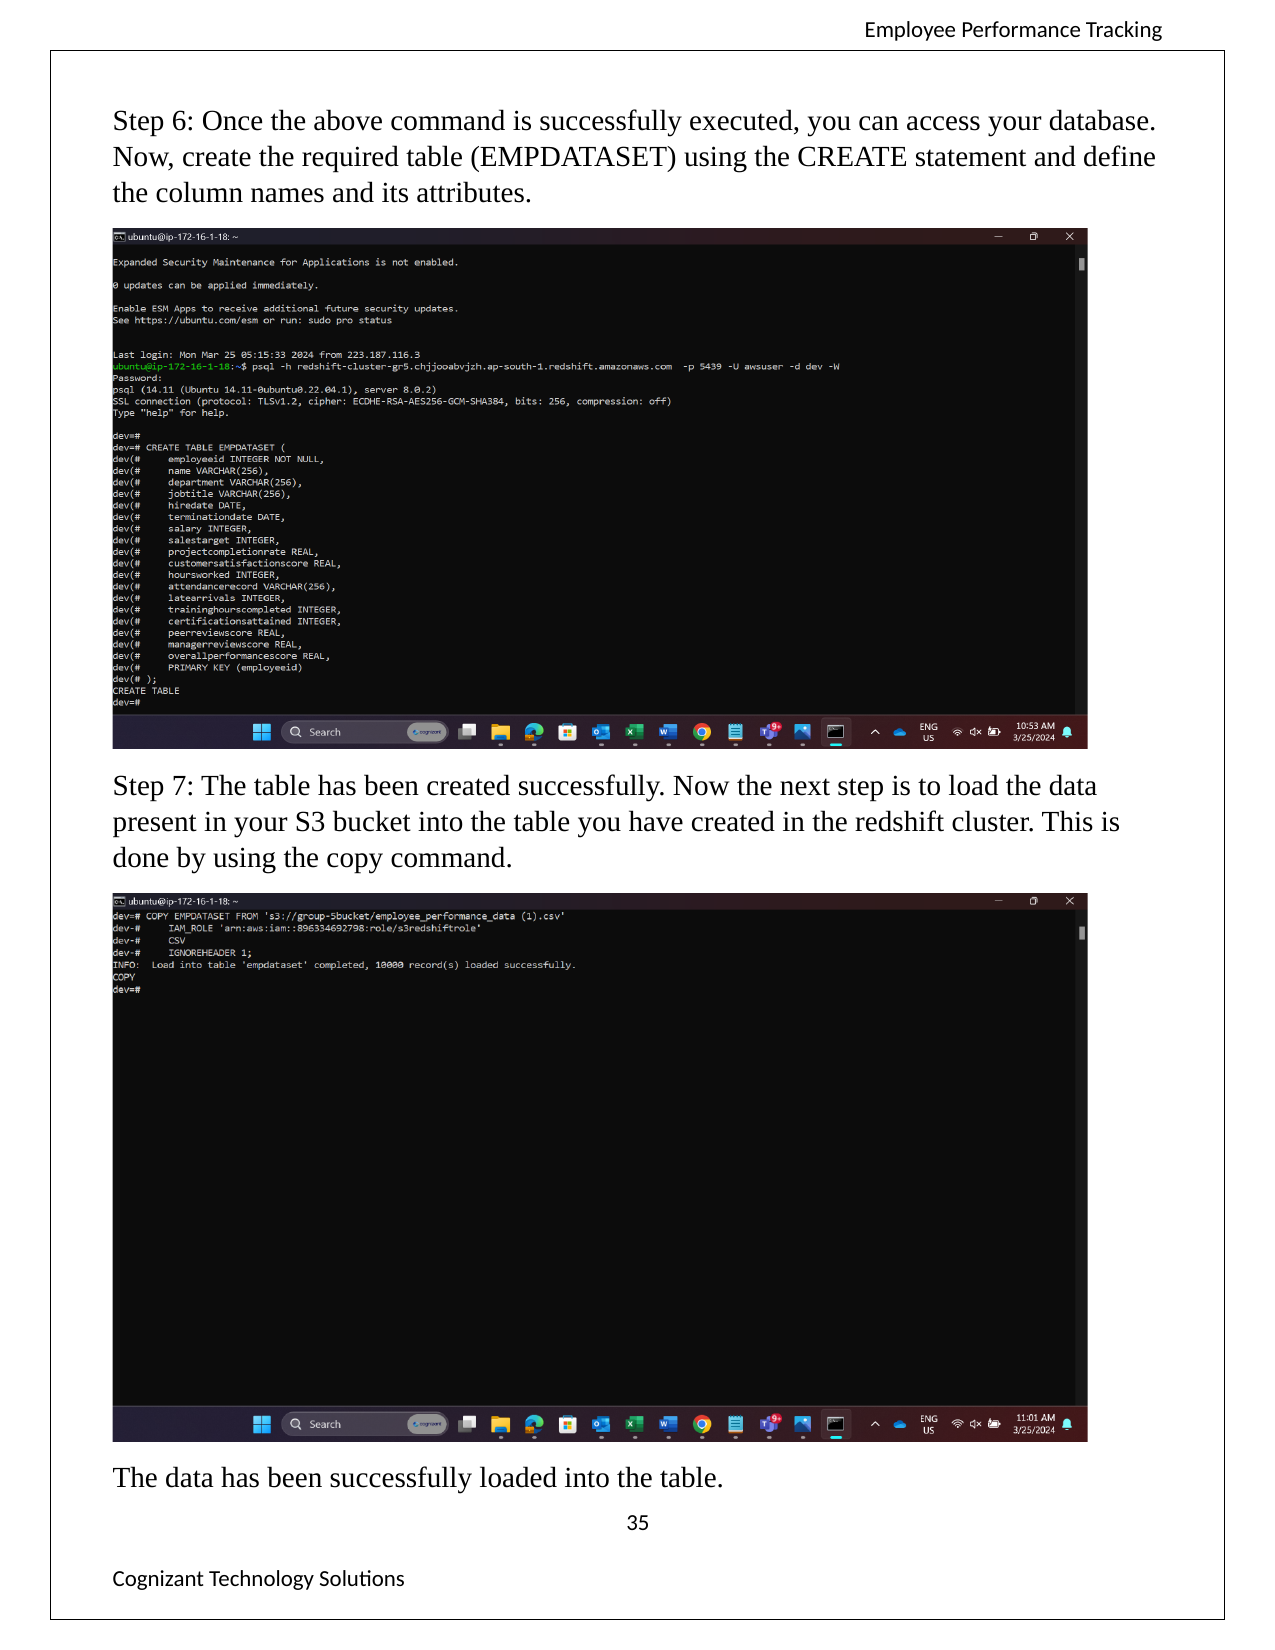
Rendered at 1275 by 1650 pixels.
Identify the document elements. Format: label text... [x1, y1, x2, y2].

picture [112, 228, 1088, 749]
text Step 7: The table has been created successfully. Now the next step is to load the data present in your S3 bucket into the table you have created in the redshift cluster. This is done by using the copy command. [112, 768, 1162, 874]
text Step 6: Once the above command is successfully executed, you can access your database. Now, create the required table (EMPDATASET) using the CREATE statement and define the column names and its attributes. [112, 103, 1162, 209]
text The data has been successfully loaded into the table. [112, 1460, 1162, 1494]
picture [112, 893, 1088, 1442]
